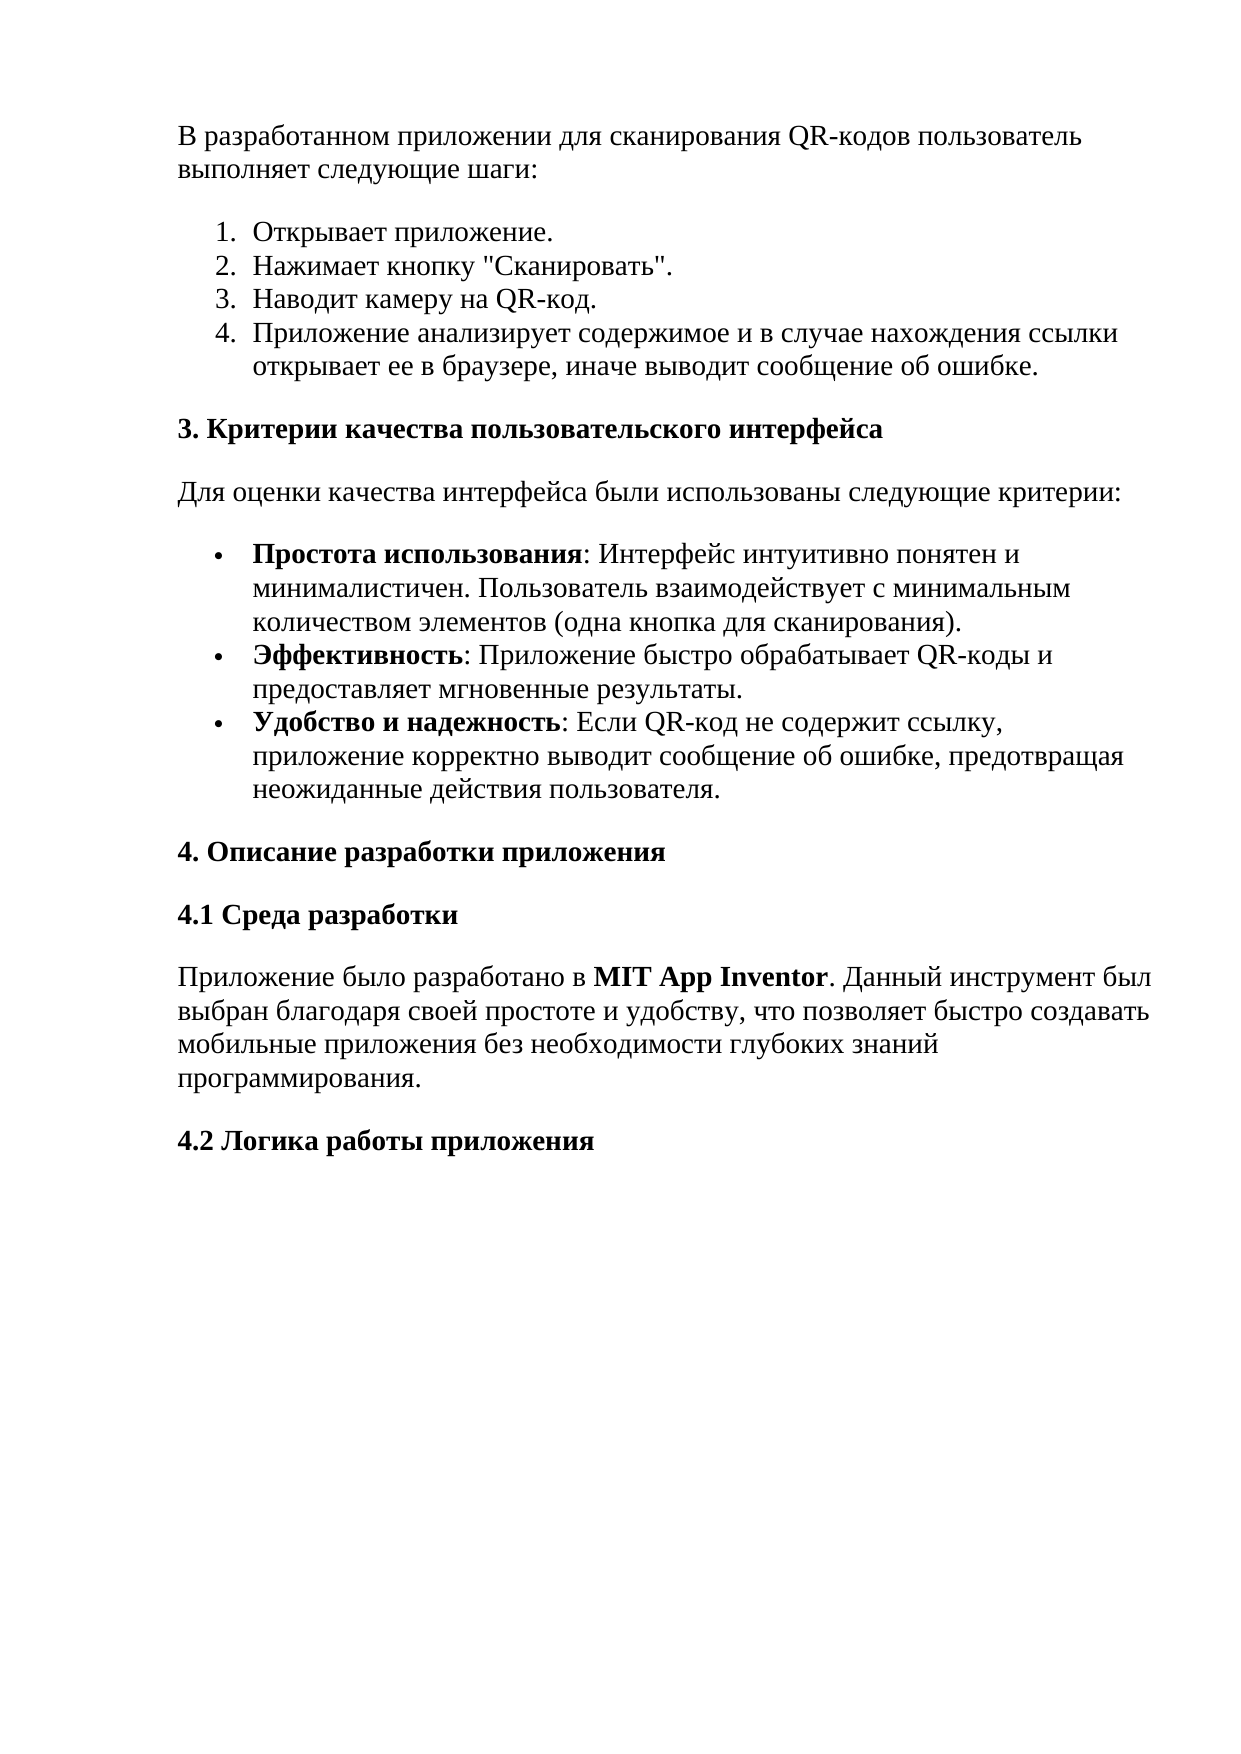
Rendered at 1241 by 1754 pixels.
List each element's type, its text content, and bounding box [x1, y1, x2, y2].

list Нажимает кнопку "Сканировать". [215, 248, 1152, 281]
text Приложение было разработано в MIT App Inventor. Данный инструмент был выбран благодаря своей простоте и удобству, что позволяет быстро создавать мобильные приложения без необходимости глубоких знаний программирования. [177, 959, 1152, 1094]
list Наводит камеру на QR-код. [215, 281, 1152, 315]
list Эффективность: Приложение быстро обрабатывает QR-коды и предоставляет мгновенные результаты. [215, 637, 1152, 704]
list Приложение анализирует содержимое и в случае нахождения ссылки открывает ее в браузере, иначе выводит сообщение об ошибке. [215, 315, 1152, 382]
list Открывает приложение. [215, 214, 1152, 248]
text 3. Критерии качества пользовательского интерфейса [177, 411, 1152, 445]
text В разработанном приложении для сканирования QR-кодов пользователь выполняет следующие шаги: [177, 118, 1152, 185]
list Простота использования: Интерфейс интуитивно понятен и минималистичен. Пользователь взаимодействует с минимальным количеством элементов (одна кнопка для сканирования). [215, 537, 1152, 637]
text 4.2 Логика работы приложения [177, 1123, 1152, 1156]
text 4.1 Среда разработки [177, 897, 1152, 930]
text Для оценки качества интерфейса были использованы следующие критерии: [177, 474, 1152, 507]
text 4. Описание разработки приложения [177, 834, 1152, 868]
list Удобство и надежность: Если QR-код не содержит ссылку, приложение корректно выводит сообщение об ошибке, предотвращая неожиданные действия пользователя. [215, 704, 1152, 805]
